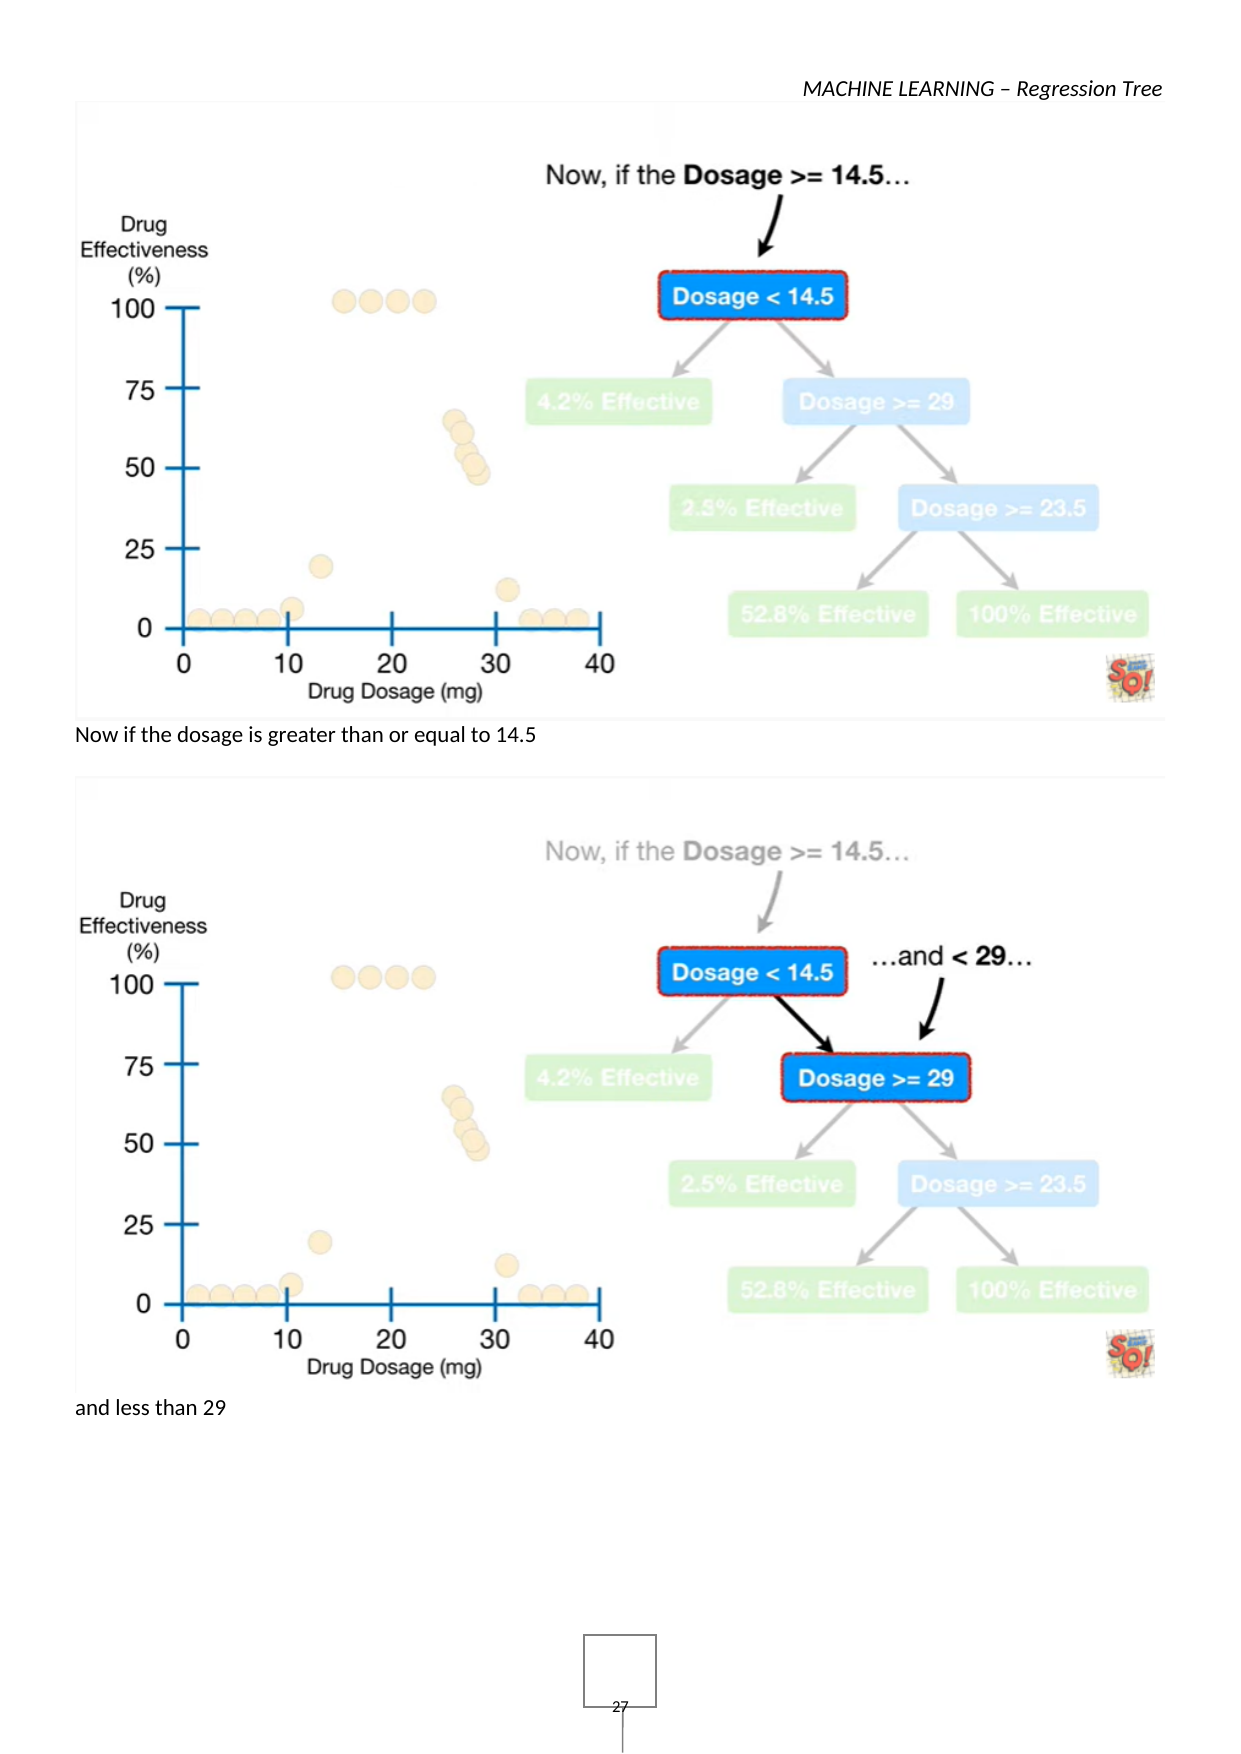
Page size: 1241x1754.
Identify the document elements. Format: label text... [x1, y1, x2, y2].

picture [75, 101, 1166, 721]
text Now if the dosage is greater than or equal to 14.5 [75, 721, 1165, 748]
text and less than 29 [75, 1393, 1165, 1421]
picture [75, 776, 1166, 1393]
